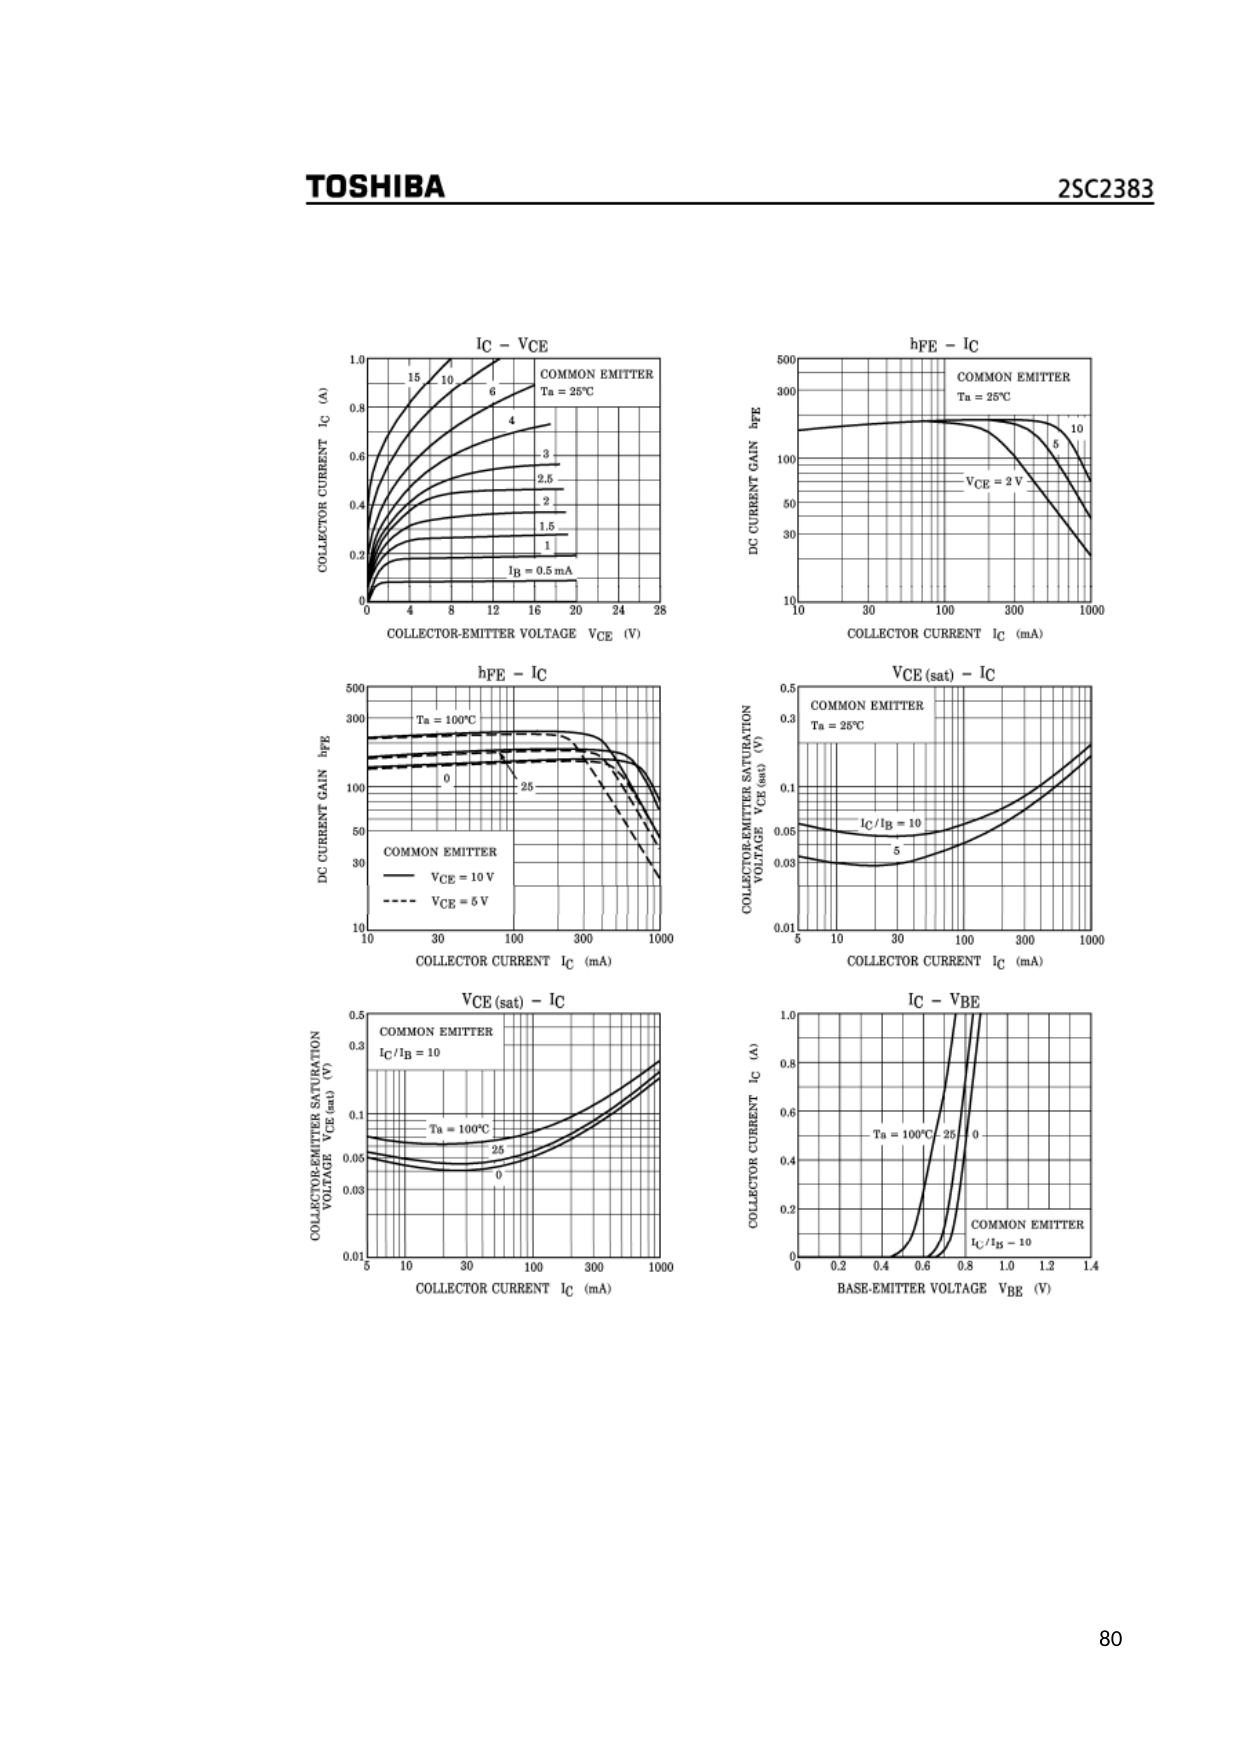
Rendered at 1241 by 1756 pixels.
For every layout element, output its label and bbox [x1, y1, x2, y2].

picture [236, 147, 1181, 1341]
